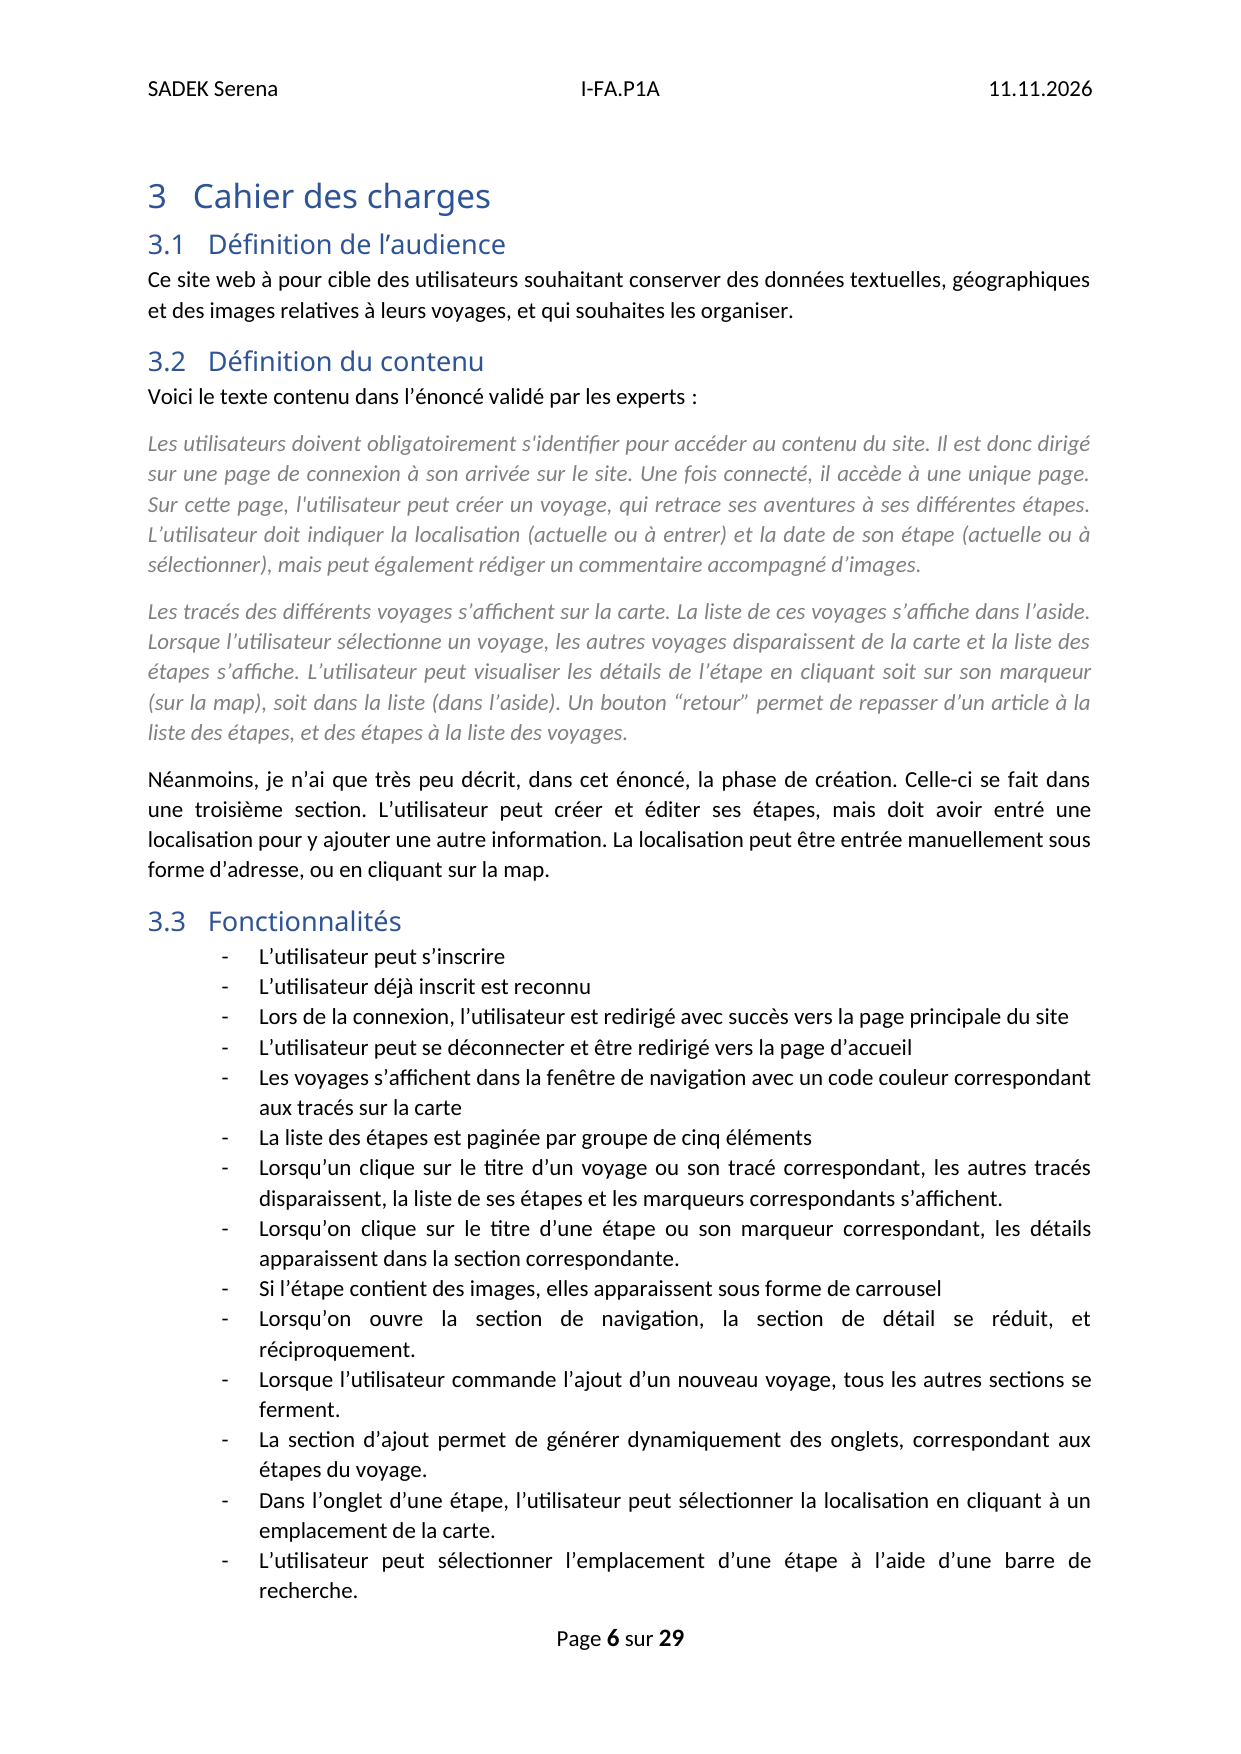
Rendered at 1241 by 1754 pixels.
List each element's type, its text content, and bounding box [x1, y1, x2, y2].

list L’utilisateur peut se déconnecter et être redirigé vers la page d’accueil [221, 1033, 1093, 1061]
list Lorsqu’on ouvre la section de navigation, la section de détail se réduit, et réciproquement. [221, 1304, 1093, 1363]
list Lorsqu’on clique sur le titre d’une étape ou son marqueur correspondant, les détails apparaissent dans la section correspondante. [221, 1214, 1093, 1272]
subtitle Cahier des charges [148, 173, 1093, 218]
list La section d’ajout permet de générer dynamiquement des onglets, correspondant aux étapes du voyage. [221, 1425, 1093, 1483]
subtitle Fonctionnalités [148, 902, 1093, 939]
text Les utilisateurs doivent obligatoirement s'identifier pour accéder au contenu du site. Il est donc dirigé sur une page de connexion à son arrivée sur le site. Une fois connecté, il accède à une unique page. Sur cette page, l'utilisateur peut créer un voyage, qui retrace ses aventures à ses différentes étapes. L’utilisateur doit indiquer la localisation (actuelle ou à entrer) et la date de son étape (actuelle ou à sélectionner), mais peut également rédiger un commentaire accompagné d’images. [148, 429, 1093, 578]
subtitle Définition du contenu [148, 343, 1093, 379]
text Les tracés des différents voyages s’affichent sur la carte. La liste de ces voyages s’affiche dans l’aside. Lorsque l’utilisateur sélectionne un voyage, les autres voyages disparaissent de la carte et la liste des étapes s’affiche. L’utilisateur peut visualiser les détails de l’étape en cliquant soit sur son marqueur (sur la map), soit dans la liste (dans l’aside). Un bouton “retour” permet de repasser d’un article à la liste des étapes, et des étapes à la liste des voyages. [148, 597, 1093, 746]
list L’utilisateur déjà inscrit est reconnu [221, 972, 1093, 1000]
list Lorsque l’utilisateur commande l’ajout d’un nouveau voyage, tous les autres sections se ferment. [221, 1365, 1093, 1423]
text Ce site web à pour cible des utilisateurs souhaitant conserver des données textuelles, géographiques et des images relatives à leurs voyages, et qui souhaites les organiser. [148, 266, 1093, 324]
list L’utilisateur peut sélectionner l’emplacement d’une étape à l’aide d’une barre de recherche. [221, 1546, 1093, 1604]
list La liste des étapes est paginée par groupe de cinq éléments [221, 1123, 1093, 1151]
list Lors de la connexion, l’utilisateur est redirigé avec succès vers la page principale du site [221, 1002, 1093, 1030]
text Voici le texte contenu dans l’énoncé validé par les experts : [148, 382, 1093, 410]
list L’utilisateur peut s’inscrire [221, 942, 1093, 970]
list Les voyages s’affichent dans la fenêtre de navigation avec un code couleur correspondant aux tracés sur la carte [221, 1063, 1093, 1121]
text Néanmoins, je n’ai que très peu décrit, dans cet énoncé, la phase de création. Celle-ci se fait dans une troisième section. L’utilisateur peut créer et éditer ses étapes, mais doit avoir entré une localisation pour y ajouter une autre information. La localisation peut être entrée manuellement sous forme d’adresse, ou en cliquant sur la map. [148, 765, 1093, 883]
list Dans l’onglet d’une étape, l’utilisateur peut sélectionner la localisation en cliquant à un emplacement de la carte. [221, 1486, 1093, 1544]
subtitle Définition de l’audience [148, 226, 1093, 263]
list Si l’étape contient des images, elles apparaissent sous forme de carrousel [221, 1274, 1093, 1302]
list Lorsqu’un clique sur le titre d’un voyage ou son tracé correspondant, les autres tracés disparaissent, la liste de ses étapes et les marqueurs correspondants s’affichent. [221, 1153, 1093, 1212]
